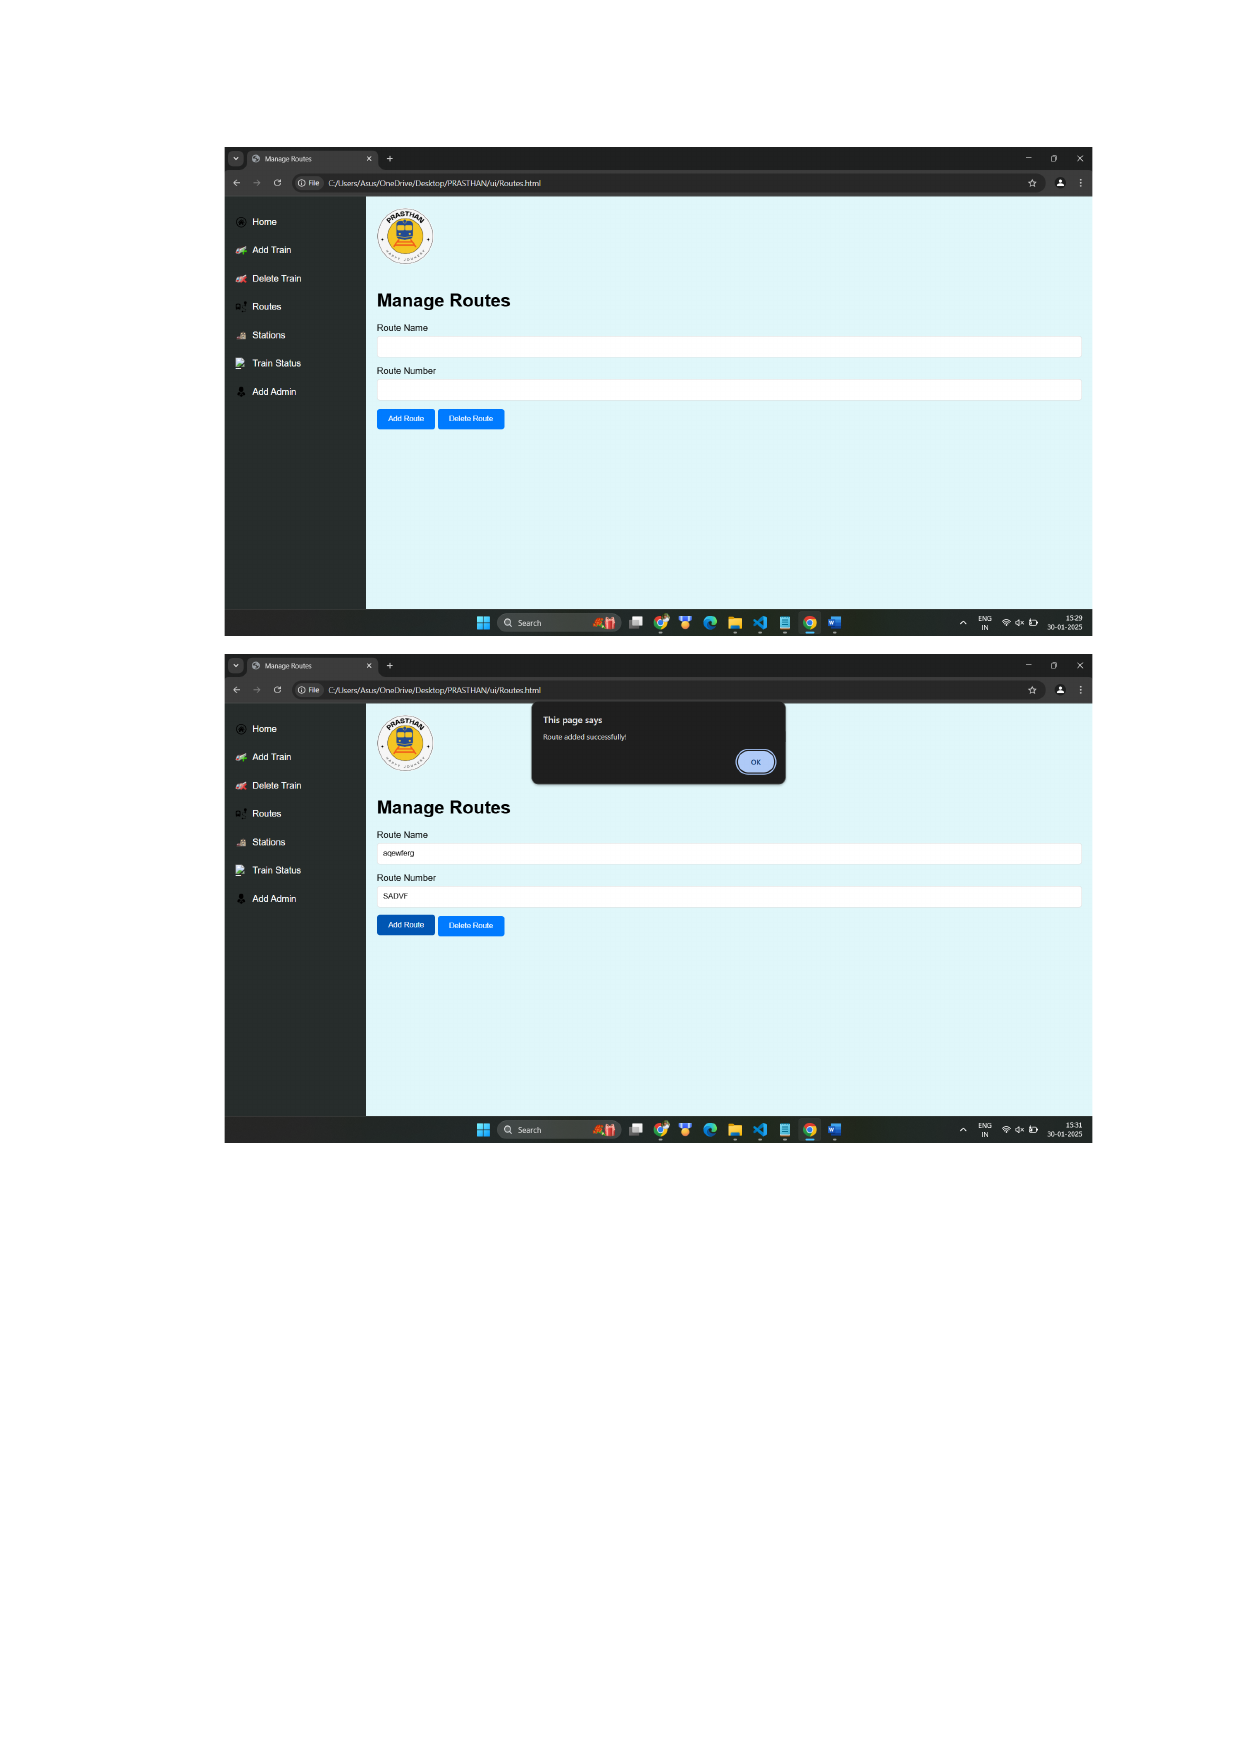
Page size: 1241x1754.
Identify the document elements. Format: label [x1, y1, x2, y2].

picture [224, 654, 1093, 1143]
picture [224, 147, 1093, 636]
